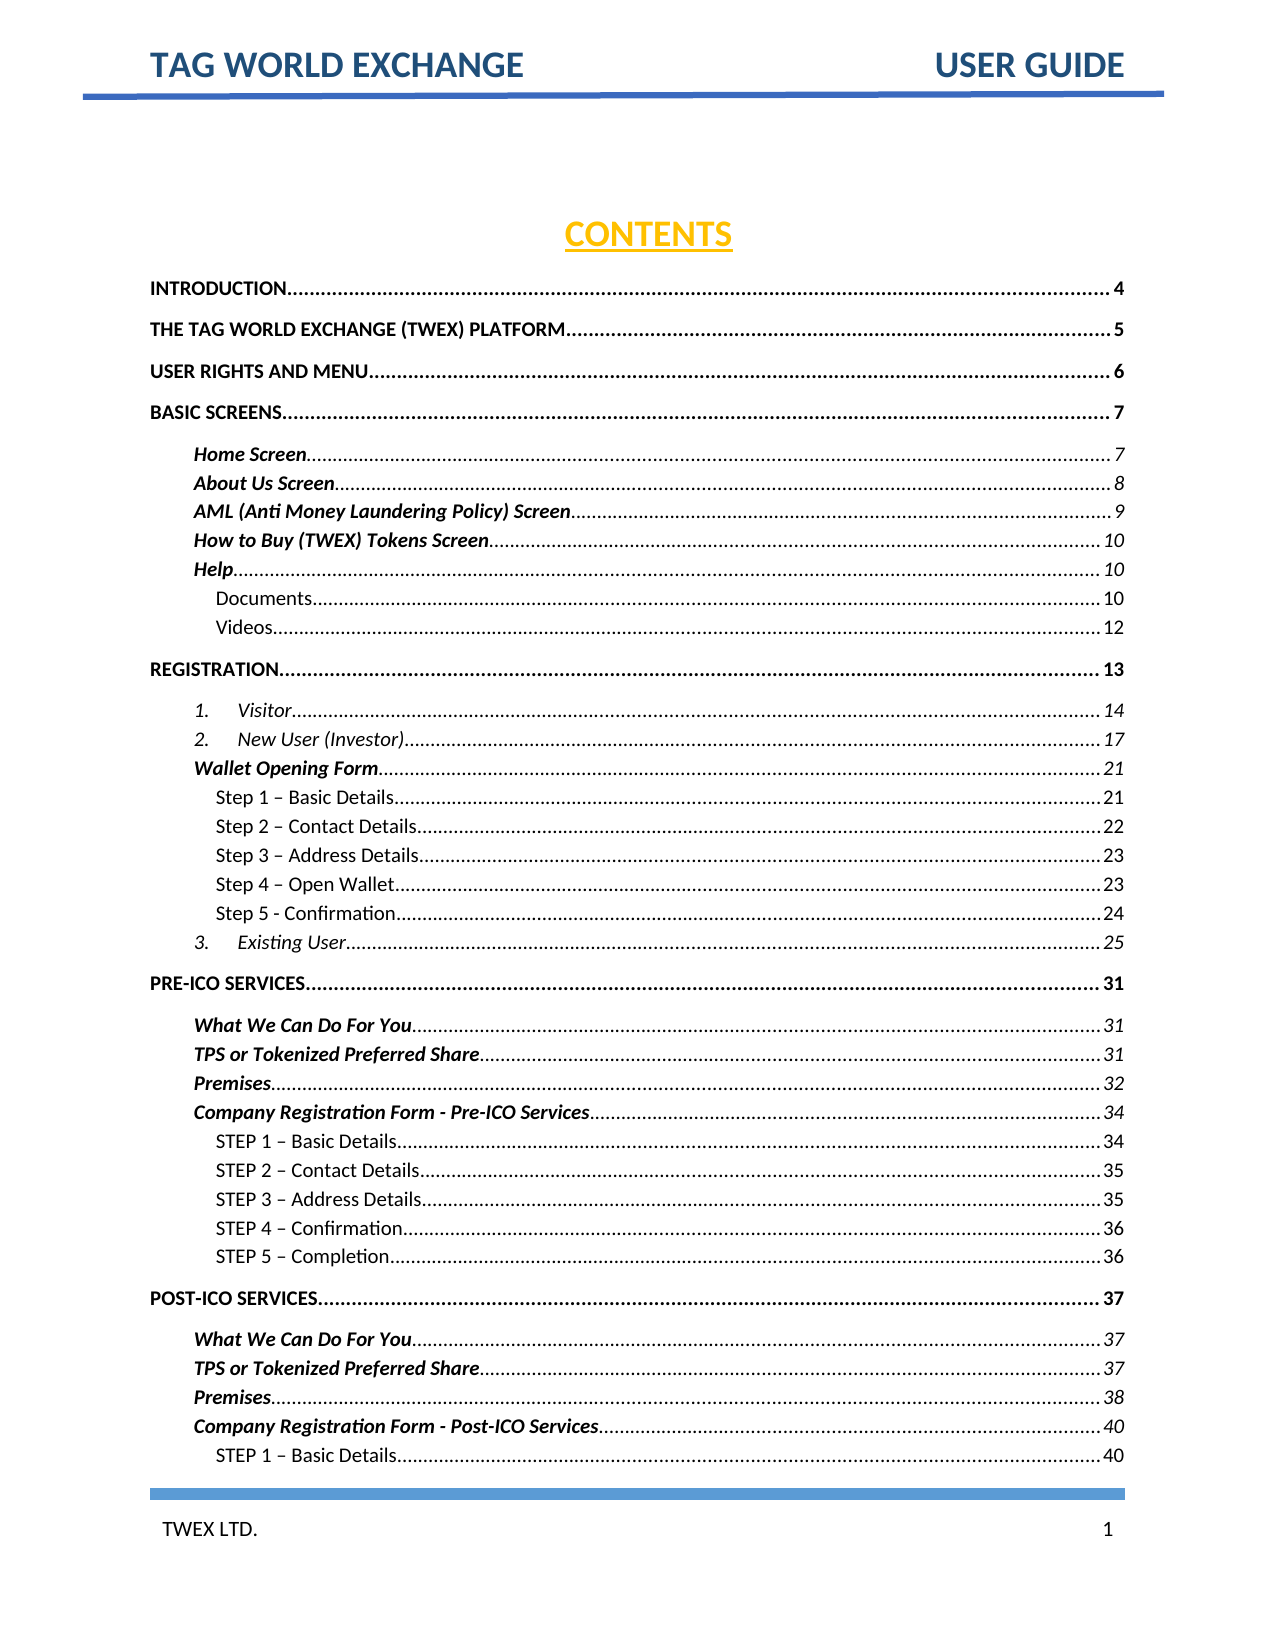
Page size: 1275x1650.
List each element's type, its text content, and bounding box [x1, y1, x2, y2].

text What We Can Do For You 37 [194, 1327, 1125, 1352]
text Registration 13 [150, 656, 1125, 681]
text Wallet Opening Form 21 [194, 755, 1125, 781]
text Step 3 – Address Details 23 [216, 842, 1125, 868]
text Home Screen 7 [194, 441, 1125, 466]
text TPS or Tokenized Preferred Share 37 [194, 1356, 1125, 1381]
text STEP 2 – Contact Details 35 [216, 1157, 1125, 1182]
text Step 1 – Basic Details 21 [216, 784, 1125, 810]
text Premises 32 [194, 1070, 1125, 1095]
text Videos 12 [216, 614, 1125, 640]
text Step 2 – Contact Details 22 [216, 813, 1125, 839]
text Documents 10 [216, 586, 1125, 611]
text The Tag World Exchange (TWEX) Platform 5 [150, 316, 1125, 342]
text POST-ICO SERVICES 37 [150, 1285, 1125, 1311]
text What We Can Do For You 31 [194, 1012, 1125, 1037]
text 2. New User (Investor) 17 [194, 726, 1125, 752]
text Step 5 - Confirmation 24 [216, 900, 1125, 926]
text Basic Screens 7 [150, 399, 1125, 425]
text Company Registration Form - Pre-ICO Services 34 [194, 1099, 1125, 1124]
text STEP 4 – Confirmation 36 [216, 1215, 1125, 1240]
text 3. Existing User 25 [194, 929, 1125, 954]
text STEP 3 – Address Details 35 [216, 1186, 1125, 1211]
text STEP 1 – Basic Details 34 [216, 1128, 1125, 1153]
text STEP 1 – Basic Details 40 [216, 1442, 1125, 1468]
text Help 10 [194, 557, 1125, 582]
text PRE-ICO SERVICES 31 [150, 971, 1125, 996]
text AML (Anti Money Laundering Policy) Screen 9 [194, 499, 1125, 524]
text TPS or Tokenized Preferred Share 31 [194, 1041, 1125, 1066]
text CONTENTS [172, 210, 1125, 256]
text Premises 38 [194, 1384, 1125, 1410]
text Company Registration Form - Post-ICO Services 40 [194, 1413, 1125, 1439]
text Step 4 – Open Wallet 23 [216, 871, 1125, 897]
text User Rights and Menu 6 [150, 358, 1125, 383]
text About Us Screen 8 [194, 470, 1125, 495]
text 1. Visitor 14 [194, 697, 1125, 723]
text STEP 5 – Completion 36 [216, 1244, 1125, 1269]
text How to Buy (TWEX) Tokens Screen 10 [194, 528, 1125, 553]
text Introduction 4 [150, 275, 1125, 300]
